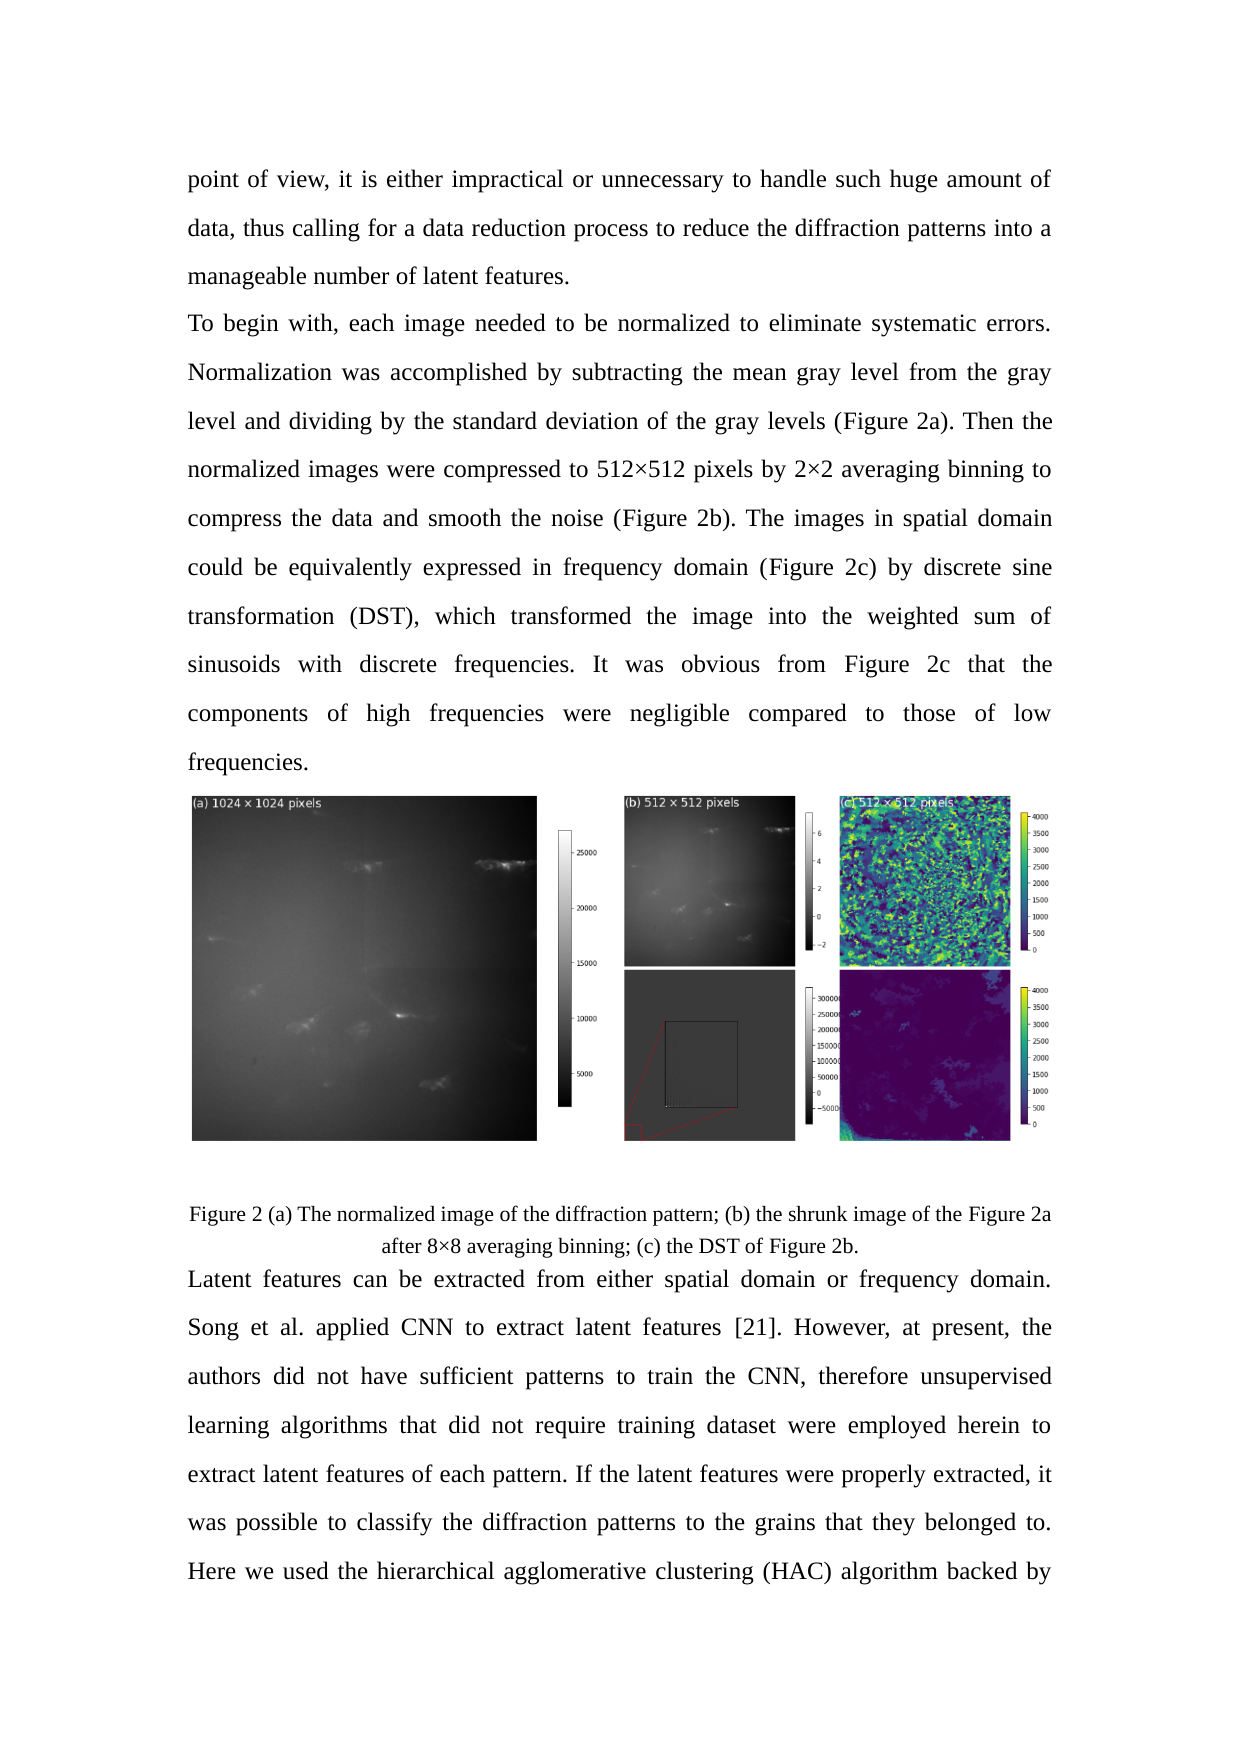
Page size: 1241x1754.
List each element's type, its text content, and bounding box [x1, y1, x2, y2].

picture [187, 792, 1053, 1160]
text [187, 162, 1053, 292]
text Figure 2 (a) The normalized image of the diffraction pattern; (b) the shrunk image of the Figure 2a after 8×8 averaging binning; (c) the DST of Figure 2b. [187, 1197, 1053, 1262]
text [187, 1262, 1053, 1587]
text To begin with, each image needed to be normalized to eliminate systematic errors. Normalization was accomplished by subtracting the mean gray level from the gray level and dividing by the standard deviation of the gray levels (Figure 2a). Then the normalized images were compressed to 512×512 pixels by 2×2 averaging binning to compress the data and smooth the noise (Figure 2b). The images in spatial domain could be equivalently expressed in frequency domain (Figure 2c) by discrete sine transformation (DST), which transformed the image into the weighted sum of sinusoids with discrete frequencies. It was obvious from Figure 2c that the components of high frequencies were negligible compared to those of low frequencies. [187, 306, 1053, 778]
